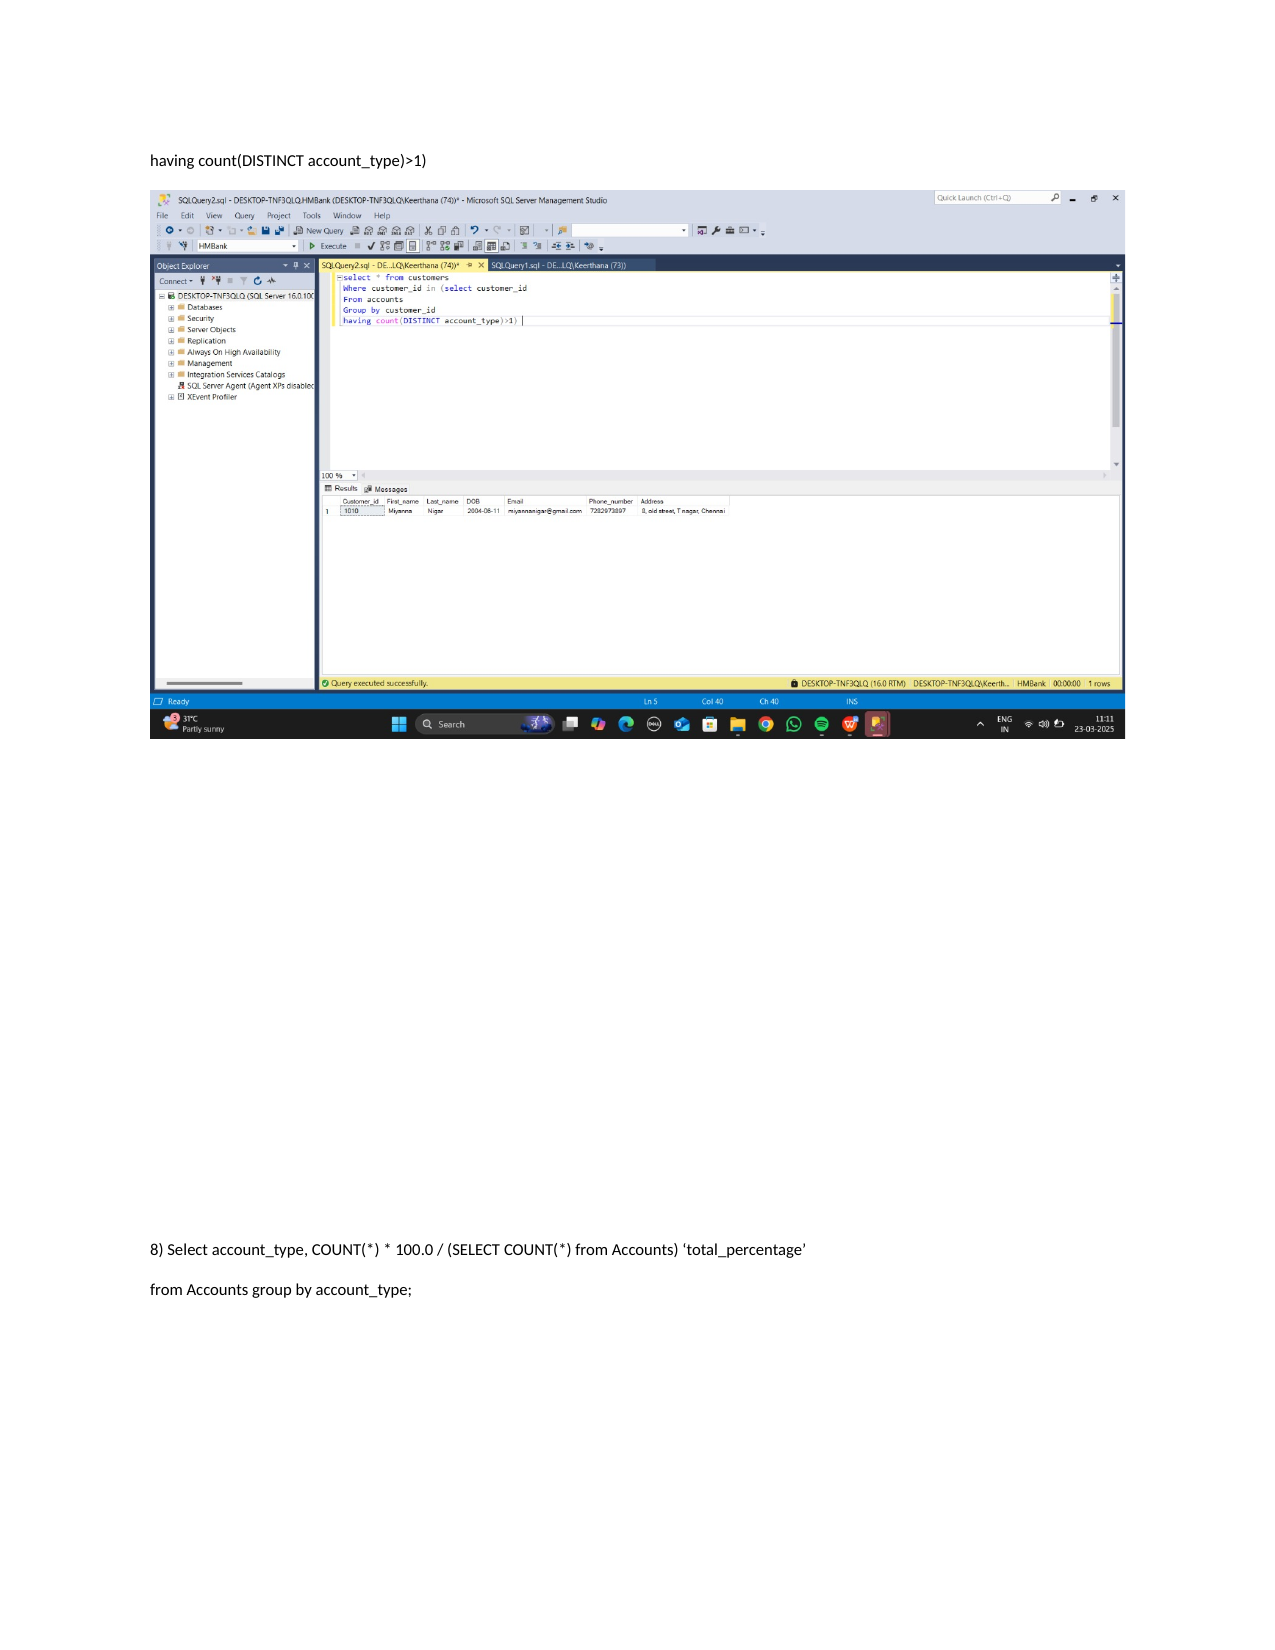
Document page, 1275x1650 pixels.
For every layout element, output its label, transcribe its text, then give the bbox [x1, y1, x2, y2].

picture [150, 190, 1125, 739]
text 8) Select account_type, COUNT(*) * 100.0 / (SELECT COUNT(*) from Accounts) ‘total_percentage’ [150, 1239, 1125, 1260]
text having count(DISTINCT account_type)>1) [150, 150, 1125, 170]
text from Accounts group by account_type; [150, 1279, 1125, 1300]
